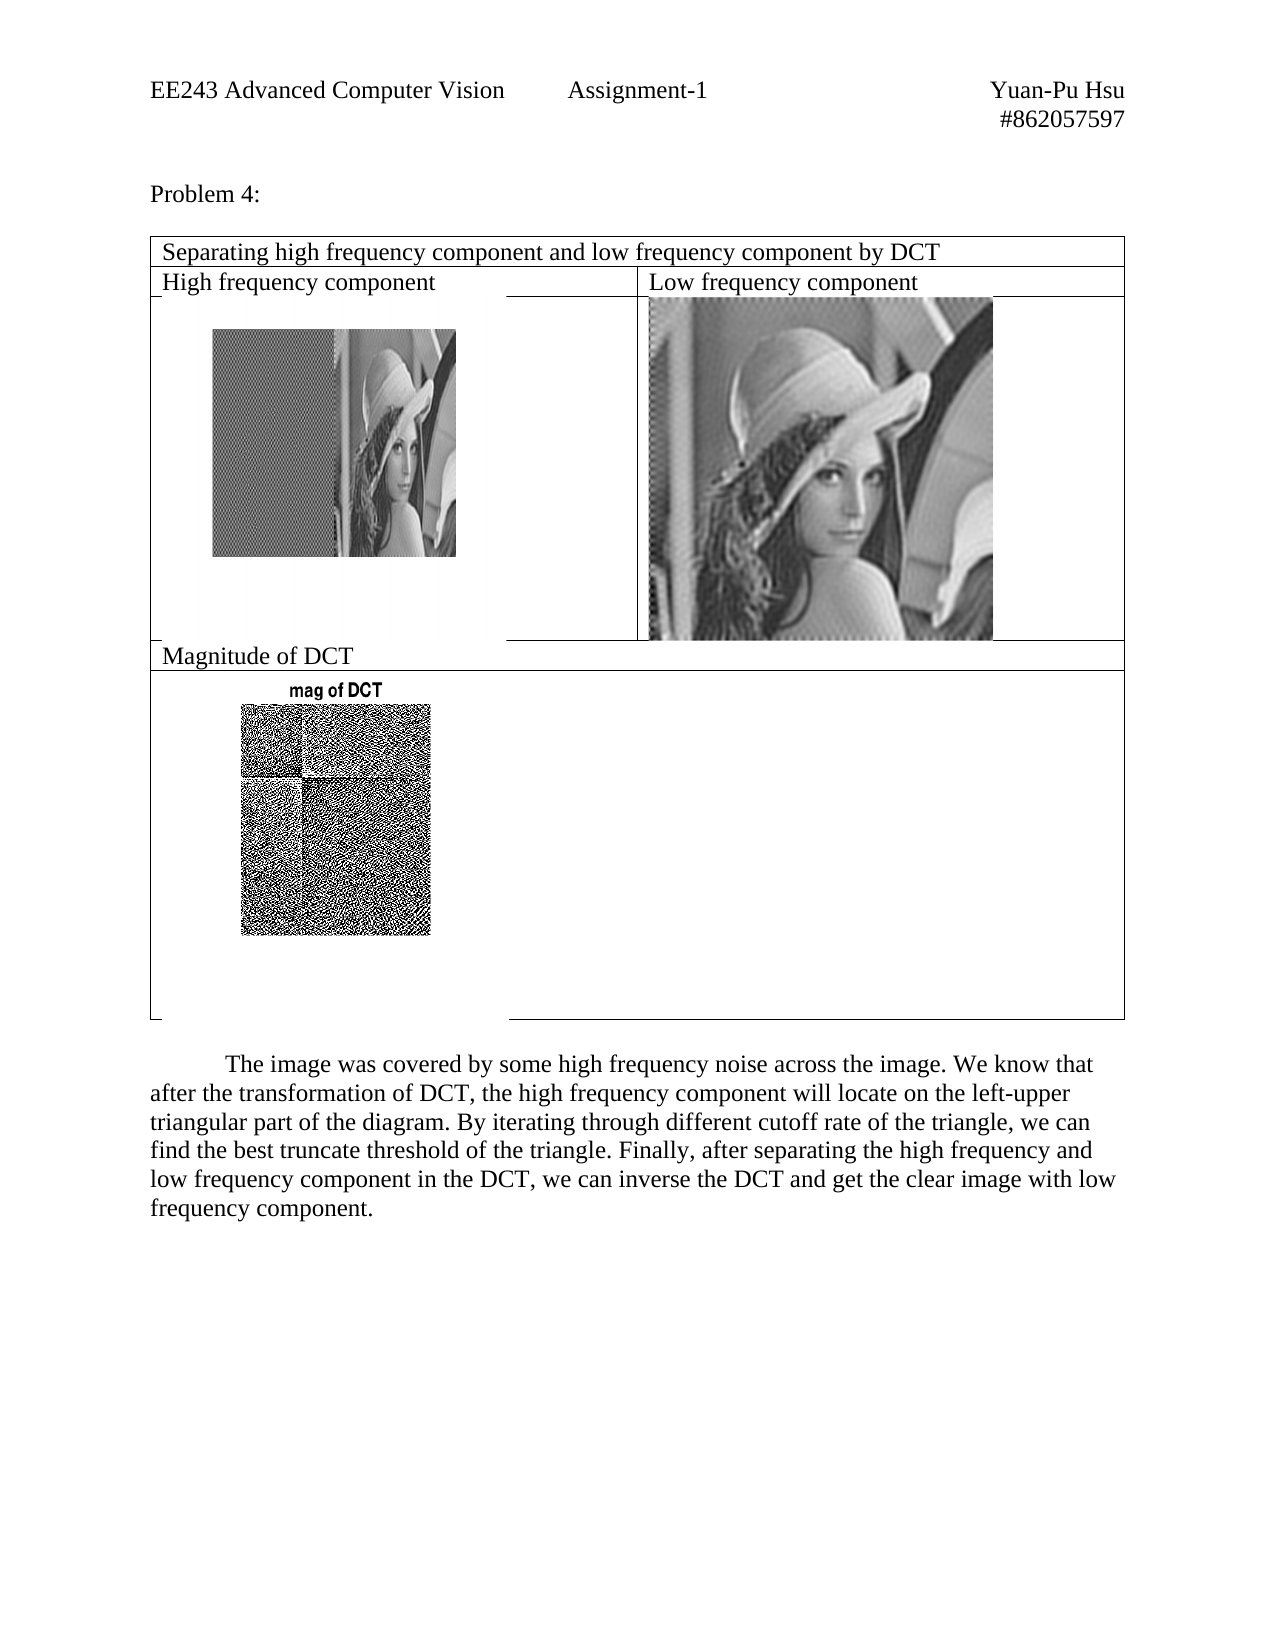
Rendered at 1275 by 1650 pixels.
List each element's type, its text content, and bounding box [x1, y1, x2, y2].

table_cell [151, 297, 161, 640]
table_cell High frequency component [151, 267, 637, 296]
table_cell [994, 297, 1124, 640]
table_cell [510, 671, 1124, 1019]
text The image was covered by some high frequency noise across the image. We know that after the transformation of DCT, the high frequency component will locate on the left-upper triangular part of the diagram. By iterating through different cutoff rate of the triangle, we can find the best truncate threshold of the triangle. Finally, after separating the high frequency and low frequency component in the DCT, we can inverse the DCT and get the clear image with low frequency component. [150, 1049, 1125, 1222]
picture [161, 296, 507, 641]
table_cell [638, 297, 648, 640]
table_cell Magnitude of DCT [151, 641, 1124, 670]
text Problem 4: [150, 179, 1125, 207]
picture [161, 671, 510, 1020]
table_header Separating high frequency component and low frequency component by DCT [151, 237, 1124, 266]
table_cell Low frequency component [638, 267, 1124, 296]
table_cell [151, 671, 161, 1019]
picture [648, 296, 994, 641]
table_cell [507, 297, 637, 640]
